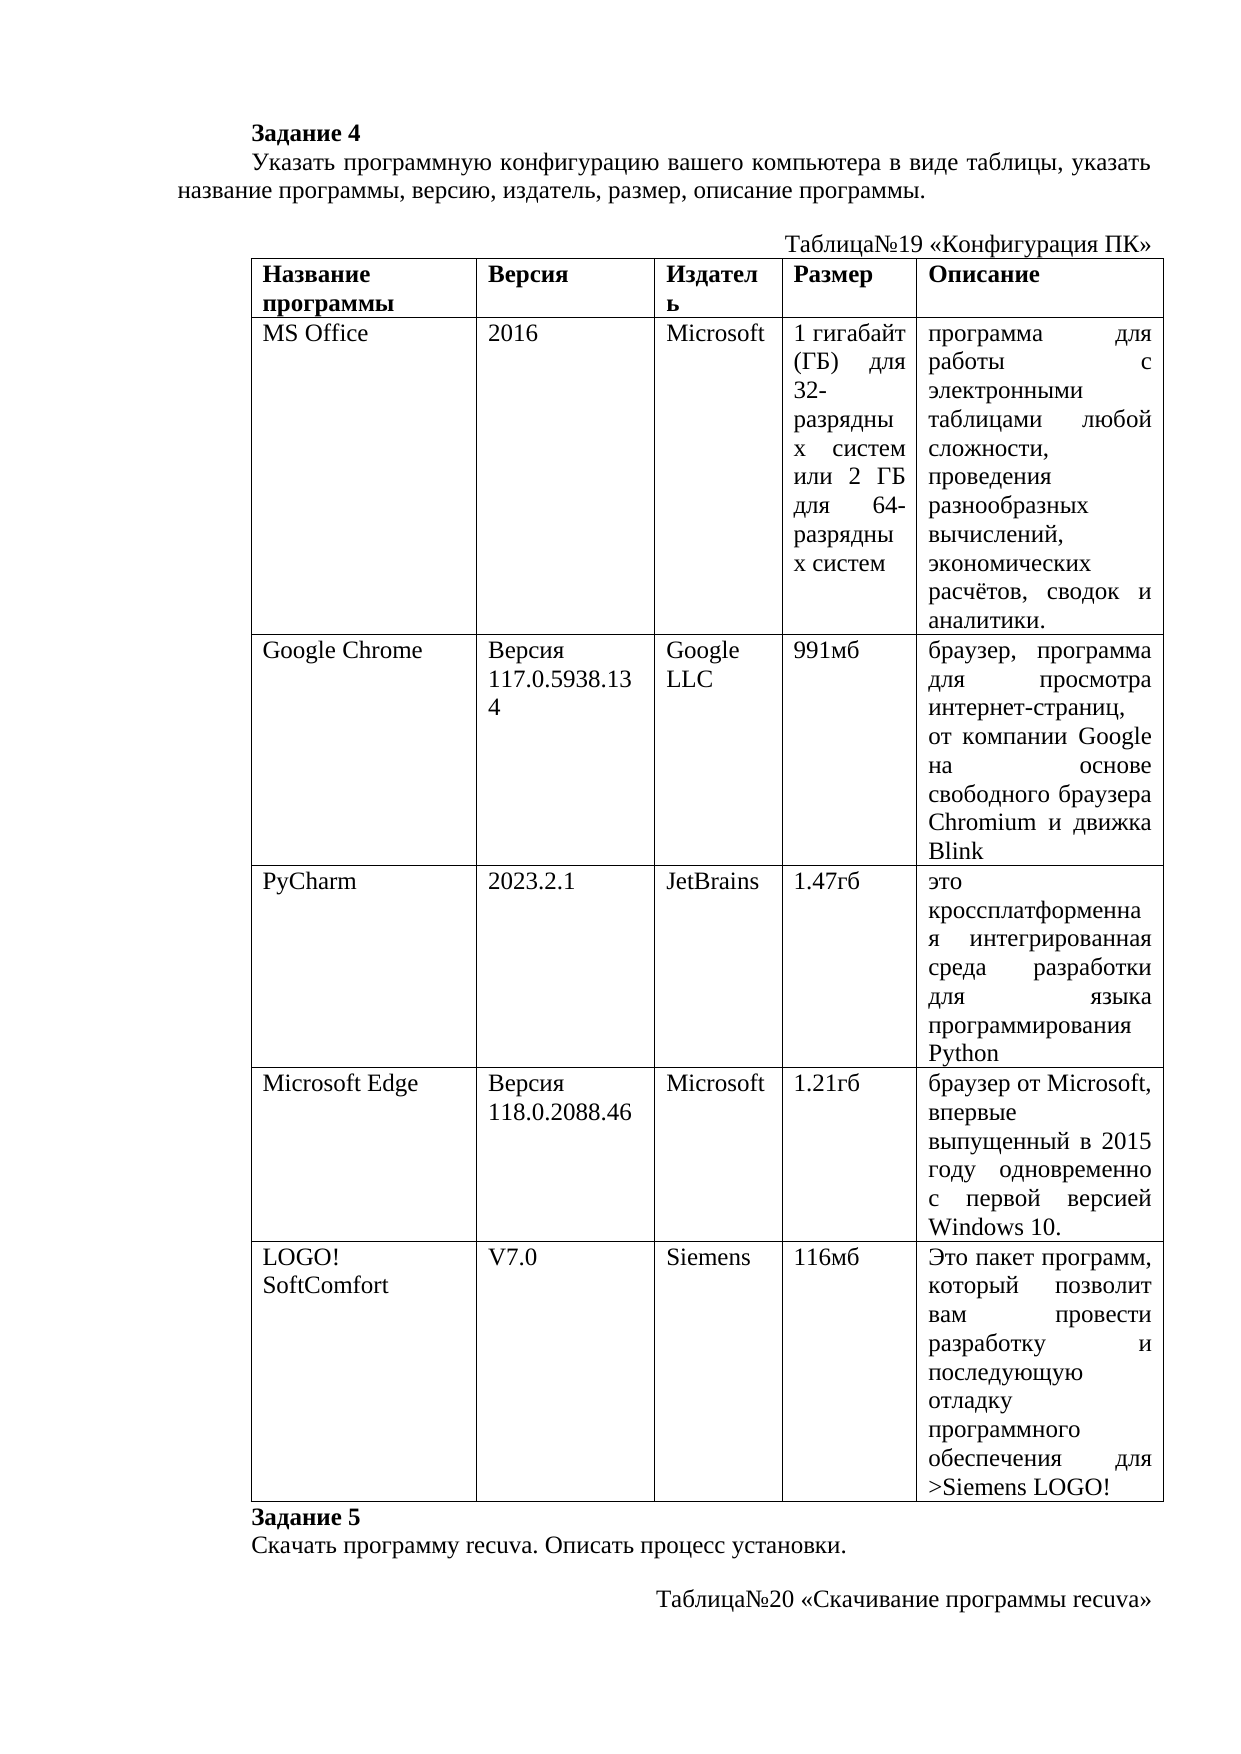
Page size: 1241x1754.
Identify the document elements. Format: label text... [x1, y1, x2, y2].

table_cell V7.0 [477, 1242, 654, 1501]
table_cell Google LLC [655, 635, 782, 865]
table_cell 116мб [783, 1242, 916, 1501]
table_header Размер [783, 259, 916, 317]
table_cell 1.47гб [783, 866, 916, 1067]
table_header Описание [917, 259, 1163, 317]
table_cell программа для работы с электронными таблицами любой сложности, проведения разнообразных вычислений, экономических расчётов, сводок и аналитики. [917, 318, 1163, 634]
table_cell Microsoft [655, 318, 782, 634]
table_cell это кроссплатформенная интегрированная среда разработки для языка программирования Python [917, 866, 1163, 1067]
table_header Версия [477, 259, 654, 317]
table_cell 991мб [783, 635, 916, 865]
text Указать программную конфигурацию вашего компьютера в виде таблицы, указать название программы, версию, издатель, размер, описание программы. [177, 147, 1152, 204]
table_cell Это пакет программ, который позволит вам провести разработку и последующую отладку программного обеспечения для >Siemens LOGO! [917, 1242, 1163, 1501]
table_cell Версия 117.0.5938.134 [477, 635, 654, 865]
table_cell Microsoft [655, 1068, 782, 1241]
table_header Название программы [252, 259, 476, 317]
table_cell браузер от Microsoft, впервые выпущенный в 2015 году одновременно с первой версией Windows 10. [917, 1068, 1163, 1241]
table_cell Siemens [655, 1242, 782, 1501]
table_cell PyCharm [252, 866, 476, 1067]
table_cell 2016 [477, 318, 654, 634]
text Таблица№19 «Конфигурация ПК» [259, 229, 1152, 258]
table_cell 1 гигабайт (ГБ) для 32-разрядных систем или 2 ГБ для 64-разрядных систем [783, 318, 916, 634]
table_cell браузер, программа для просмотра интернет-страниц, от компании Google на основе свободного браузера Chromium и движка Blink [917, 635, 1163, 865]
text Задание 4 [177, 118, 1152, 147]
table_cell Microsoft Edge [252, 1068, 476, 1241]
table_cell 1.21гб [783, 1068, 916, 1241]
table_header Издатель [655, 259, 782, 317]
table_cell 2023.2.1 [477, 866, 654, 1067]
text Таблица№20 «Скачивание программы recuva» [259, 1584, 1152, 1613]
table_cell Версия 118.0.2088.46 [477, 1068, 654, 1241]
table_cell Google Chrome [252, 635, 476, 865]
text Скачать программу recuva. Описать процесс установки. [177, 1530, 1152, 1559]
table_cell JetBrains [655, 866, 782, 1067]
text Задание 5 [177, 1502, 1152, 1530]
table_cell LOGO!SoftComfort [252, 1242, 476, 1501]
table_cell MS Office [252, 318, 476, 634]
